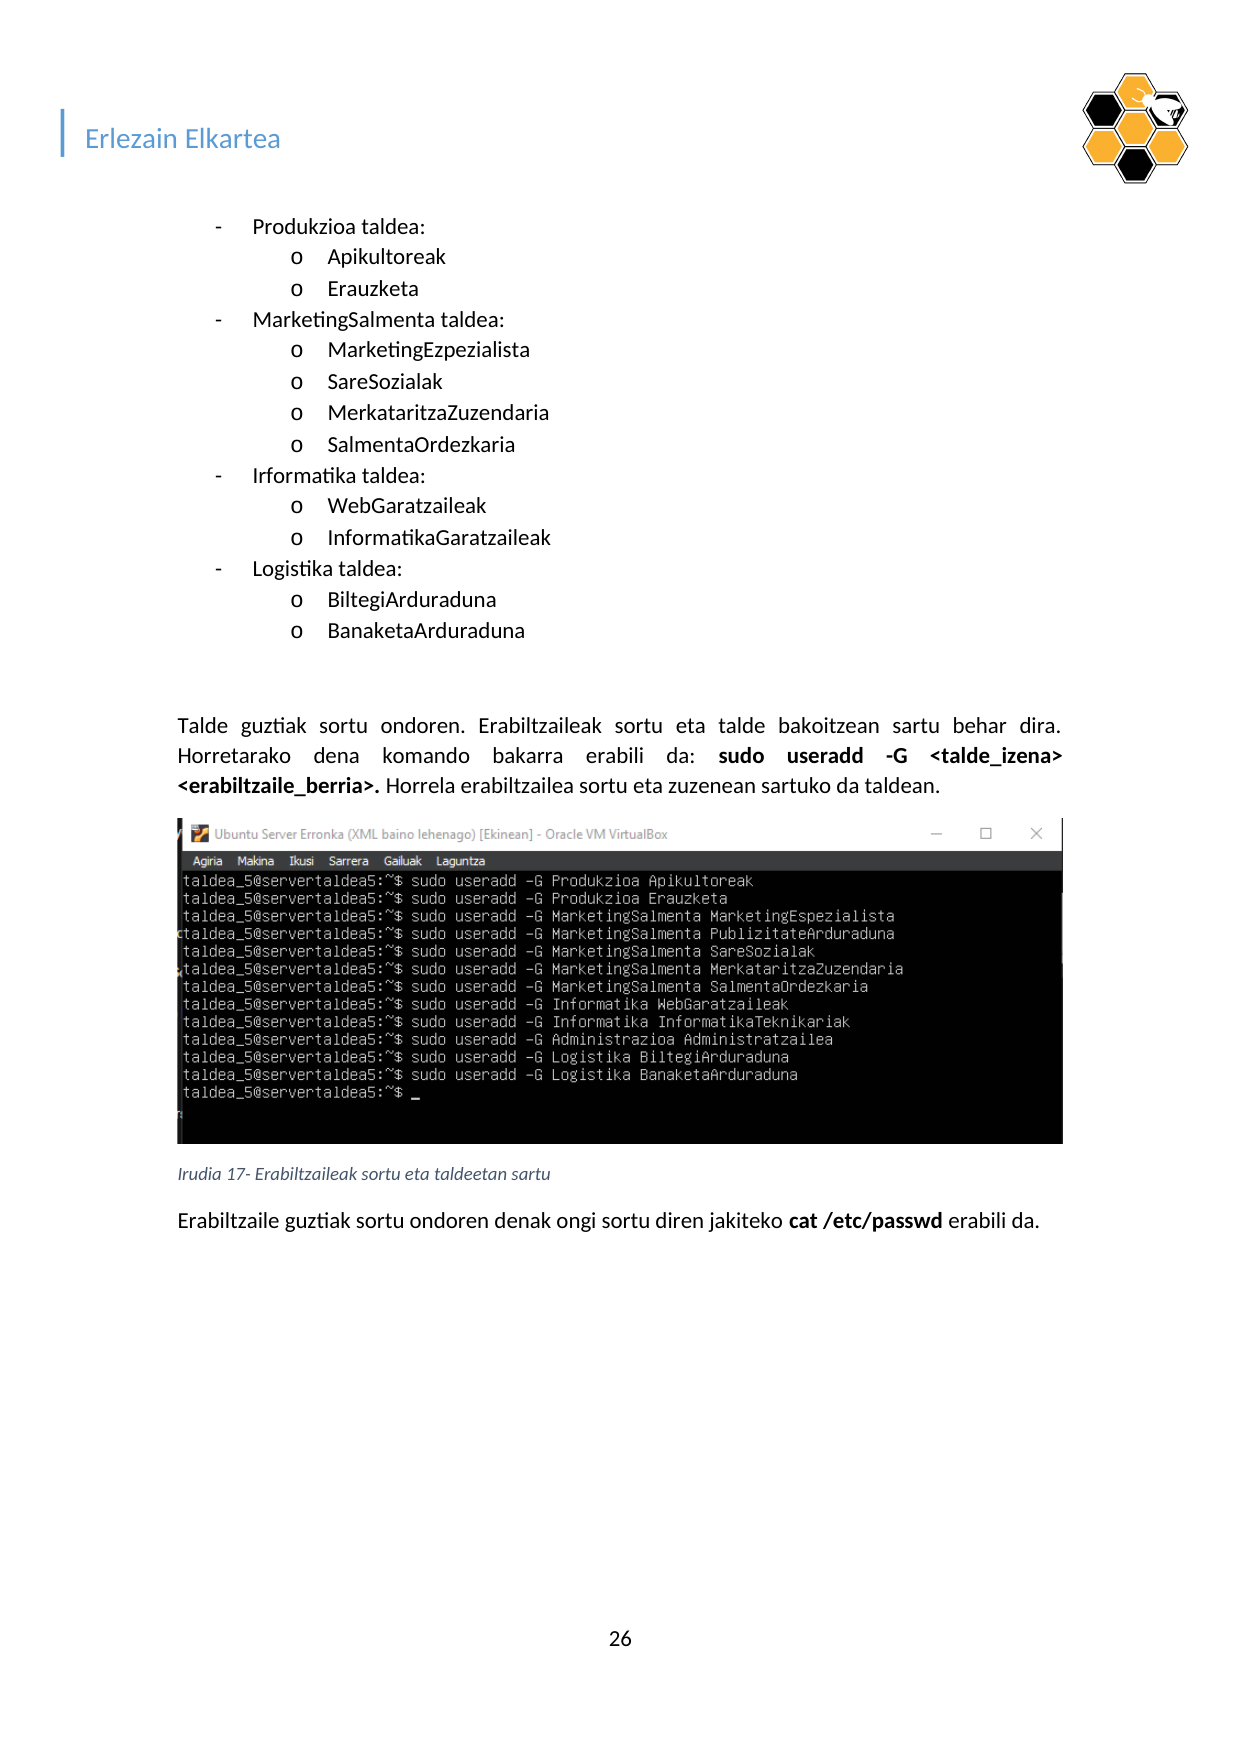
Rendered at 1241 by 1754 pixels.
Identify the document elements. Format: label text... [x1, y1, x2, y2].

text Irudia 17- Erabiltzaileak sortu eta taldeetan sartu [177, 1162, 1063, 1185]
picture [177, 818, 1063, 1144]
list SareSozialak [290, 367, 1063, 396]
list MarketingSalmenta taldea: [215, 305, 1063, 333]
list Logistika taldea: [215, 554, 1063, 583]
text Talde guztiak sortu ondoren. Erabiltzaileak sortu eta talde bakoitzean sartu behar dira. Horretarako dena komando bakarra erabili da: sudo useradd -G <talde_izena> <erabiltzaile_berria>. Horrela erabiltzailea sortu eta zuzenean sartuko da taldean. [177, 711, 1063, 800]
list BanaketaArduraduna [290, 616, 1063, 645]
list BiltegiArduraduna [290, 585, 1063, 614]
list Produkzioa taldea: [215, 212, 1063, 240]
picture [1071, 73, 1210, 185]
list Erauzketa [290, 274, 1063, 303]
list Apikultoreak [290, 242, 1063, 272]
list WebGaratzaileak [290, 492, 1063, 521]
list Irformatika taldea: [215, 461, 1063, 489]
list MarketingEzpezialista [290, 336, 1063, 365]
list MerkataritzaZuzendaria [290, 398, 1063, 428]
text Erabiltzaile guztiak sortu ondoren denak ongi sortu diren jakiteko cat /etc/passwd erabili da. [177, 1206, 1063, 1234]
list SalmentaOrdezkaria [290, 430, 1063, 459]
list InformatikaGaratzaileak [290, 523, 1063, 552]
